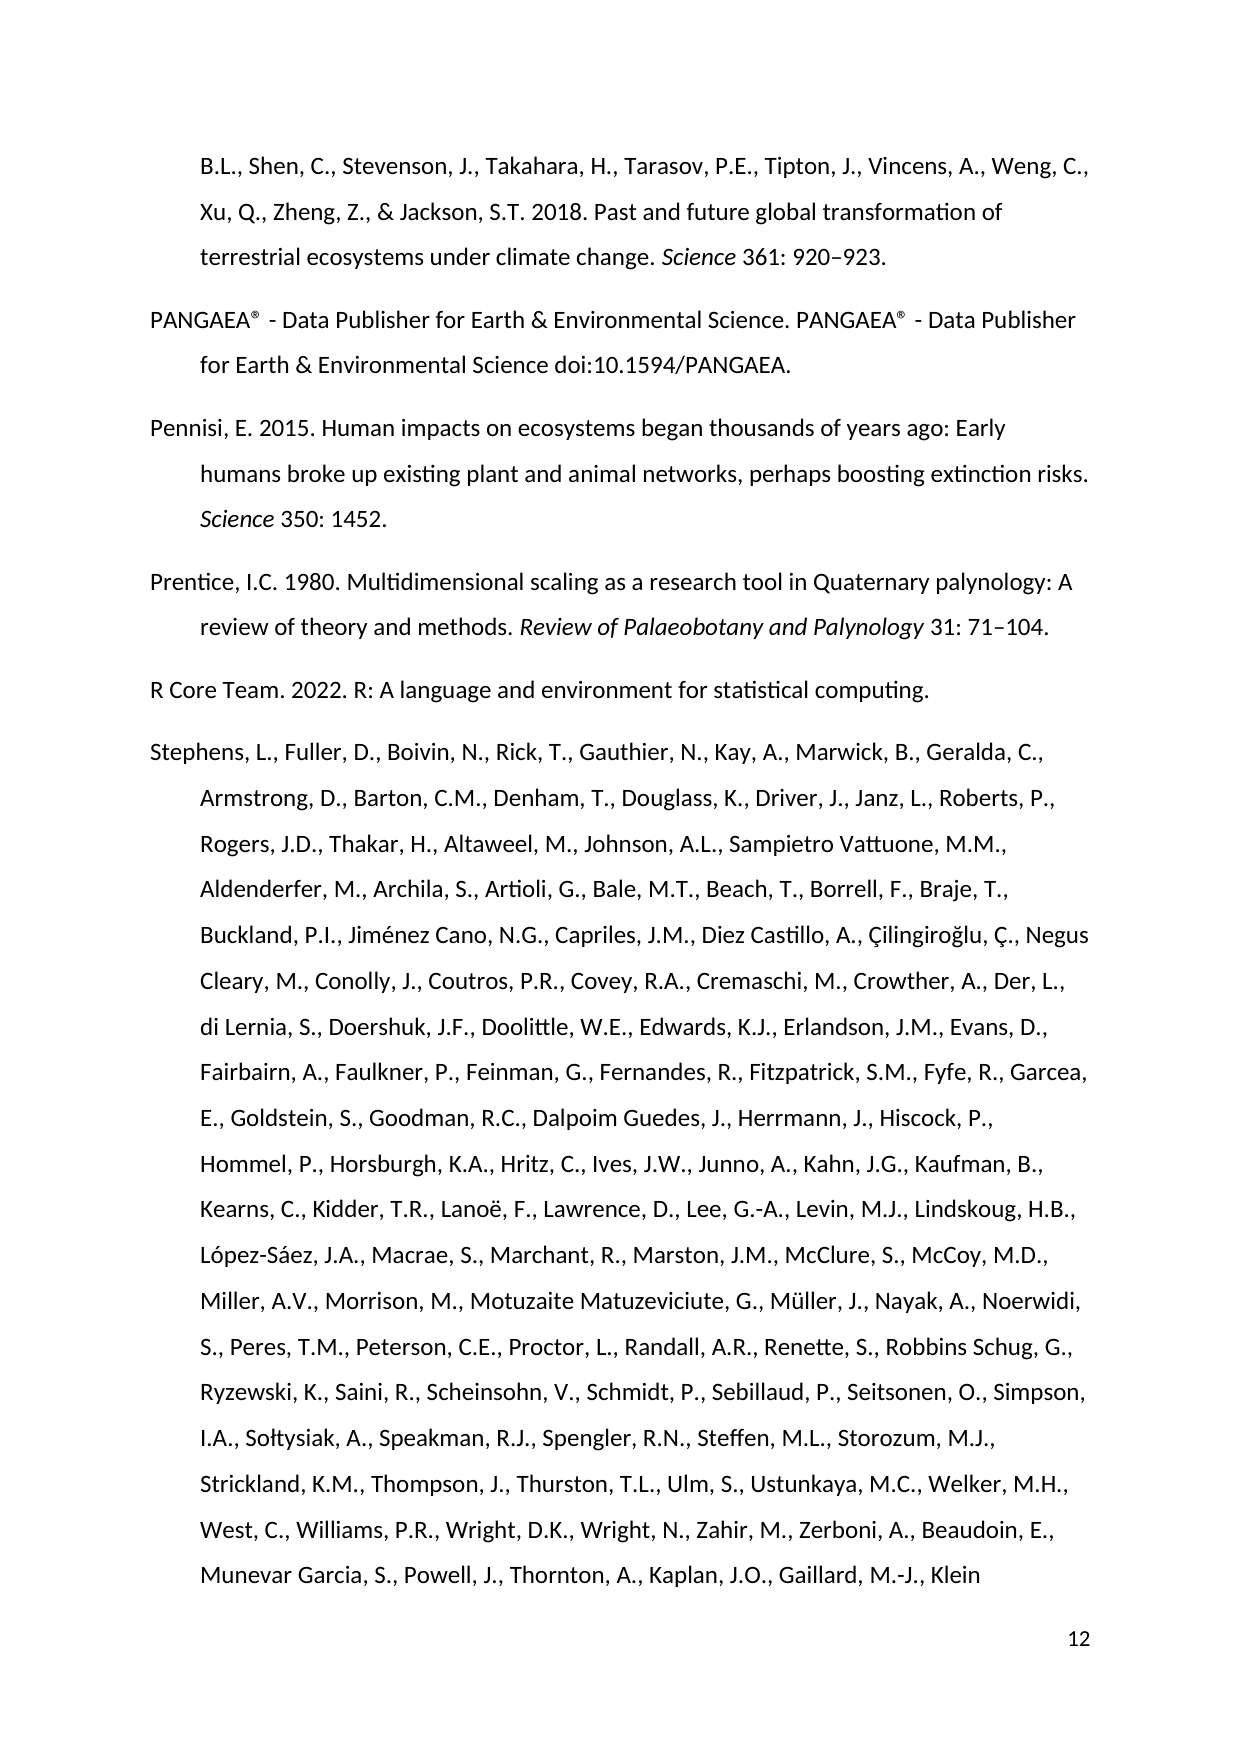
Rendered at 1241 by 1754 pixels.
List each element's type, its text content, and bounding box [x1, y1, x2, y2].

text PANGAEA® - Data Publisher for Earth & Environmental Science. PANGAEA® - Data Publisher for Earth & Environmental Science doi:10.1594/PANGAEA. [150, 304, 1090, 380]
text Prentice, I.C. 1980. Multidimensional scaling as a research tool in Quaternary palynology: A review of theory and methods. Review of Palaeobotany and Palynology 31: 71–104. [150, 566, 1090, 642]
text Pennisi, E. 2015. Human impacts on ecosystems began thousands of years ago: Early humans broke up existing plant and animal networks, perhaps boosting extinction risks. Science 350: 1452. [150, 412, 1090, 534]
text R Core Team. 2022. R: A language and environment for statistical computing. [150, 674, 1090, 704]
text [150, 150, 1090, 272]
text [150, 736, 1090, 1590]
